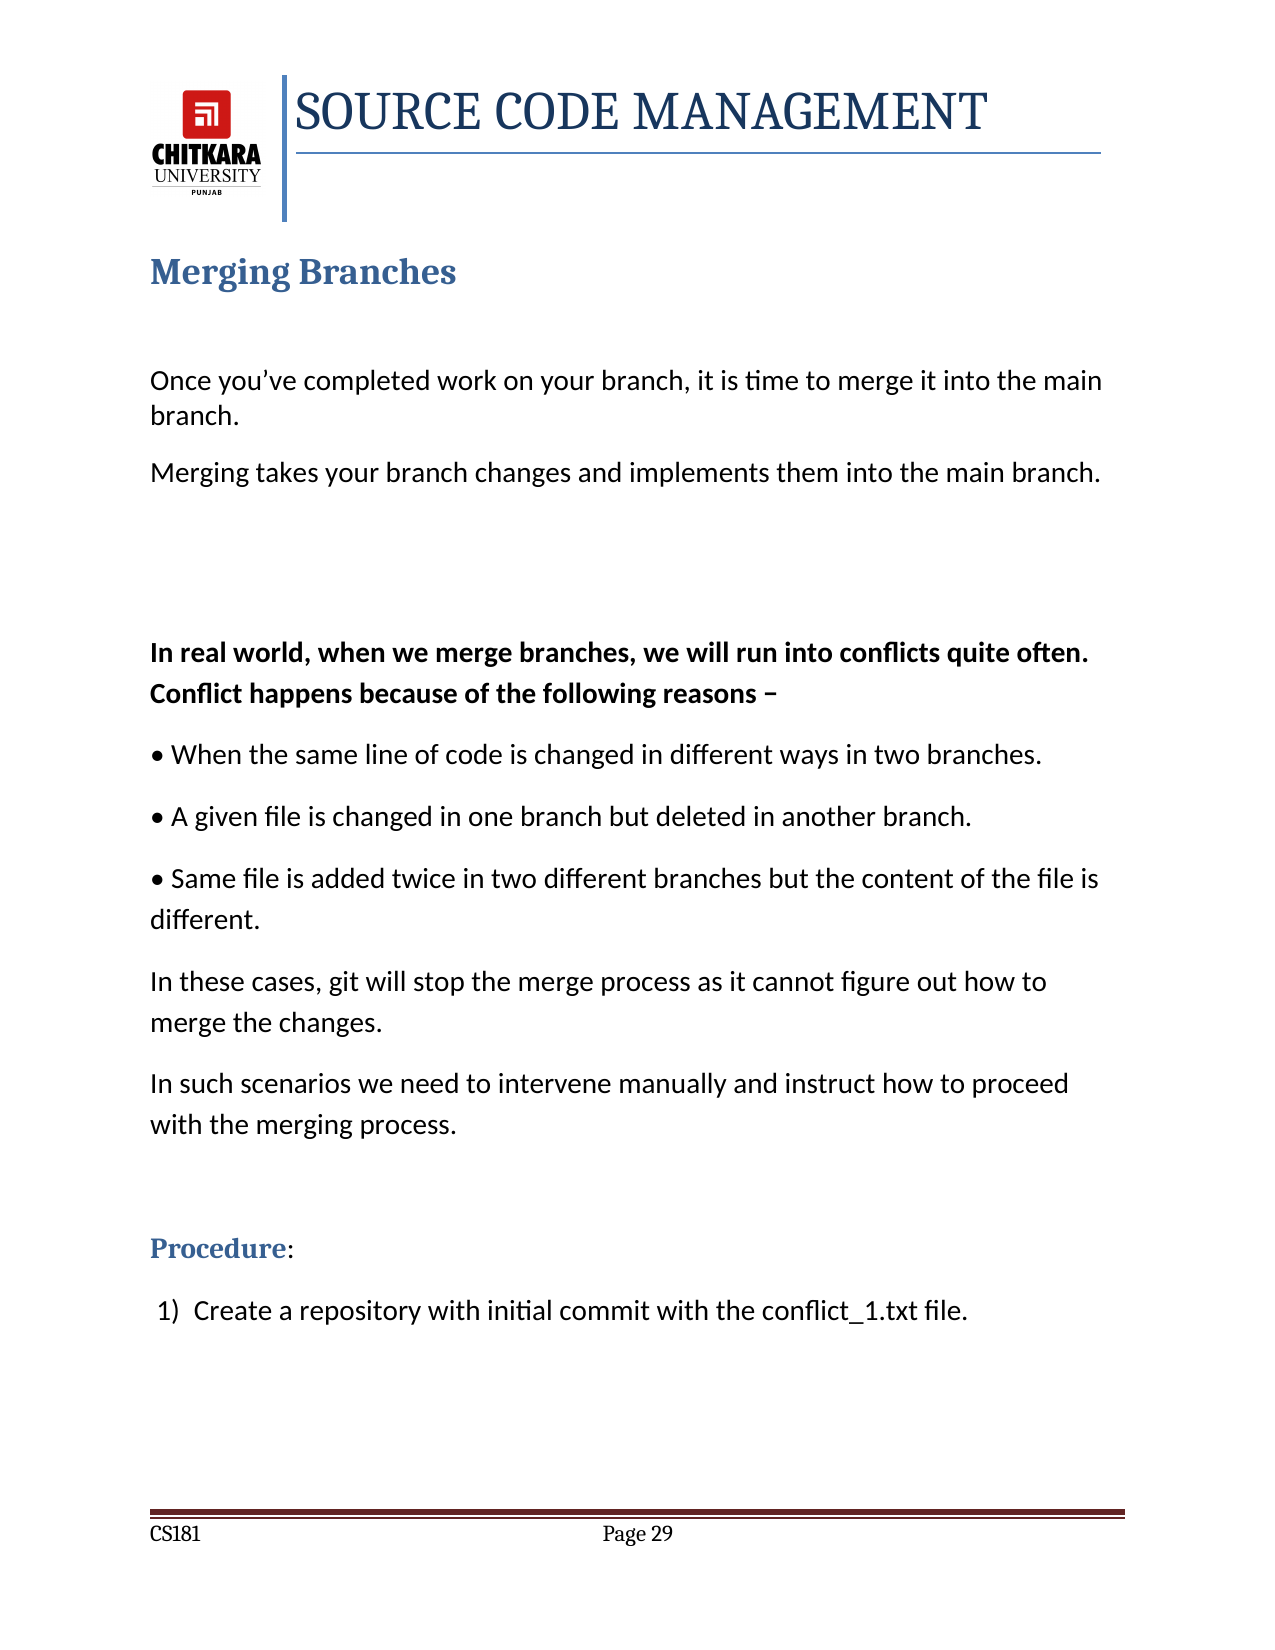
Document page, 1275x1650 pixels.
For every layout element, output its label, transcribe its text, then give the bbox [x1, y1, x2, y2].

text In such scenarios we need to intervene manually and instruct how to proceed with the merging process. [150, 1065, 1125, 1142]
text Once you’ve completed work on your branch, it is time to merge it into the main branch. [150, 362, 1125, 433]
text • Same file is added twice in two different branches but the content of the file is different. [150, 860, 1125, 937]
text In these cases, git will stop the merge process as it cannot figure out how to merge the changes. [150, 963, 1125, 1039]
list Create a repository with initial commit with the conflict_1.txt file. [156, 1292, 1125, 1327]
text Procedure: [150, 1230, 1125, 1266]
text Merging takes your branch changes and implements them into the main branch. [150, 454, 1125, 489]
text In real world, when we merge branches, we will run into conflicts quite often. Conflict happens because of the following reasons − [150, 634, 1125, 710]
picture [150, 81, 266, 197]
text • When the same line of code is changed in different ways in two branches. [150, 736, 1125, 772]
text • A given file is changed in one branch but deleted in another branch. [150, 798, 1125, 834]
subtitle Merging Branches [150, 250, 1125, 293]
